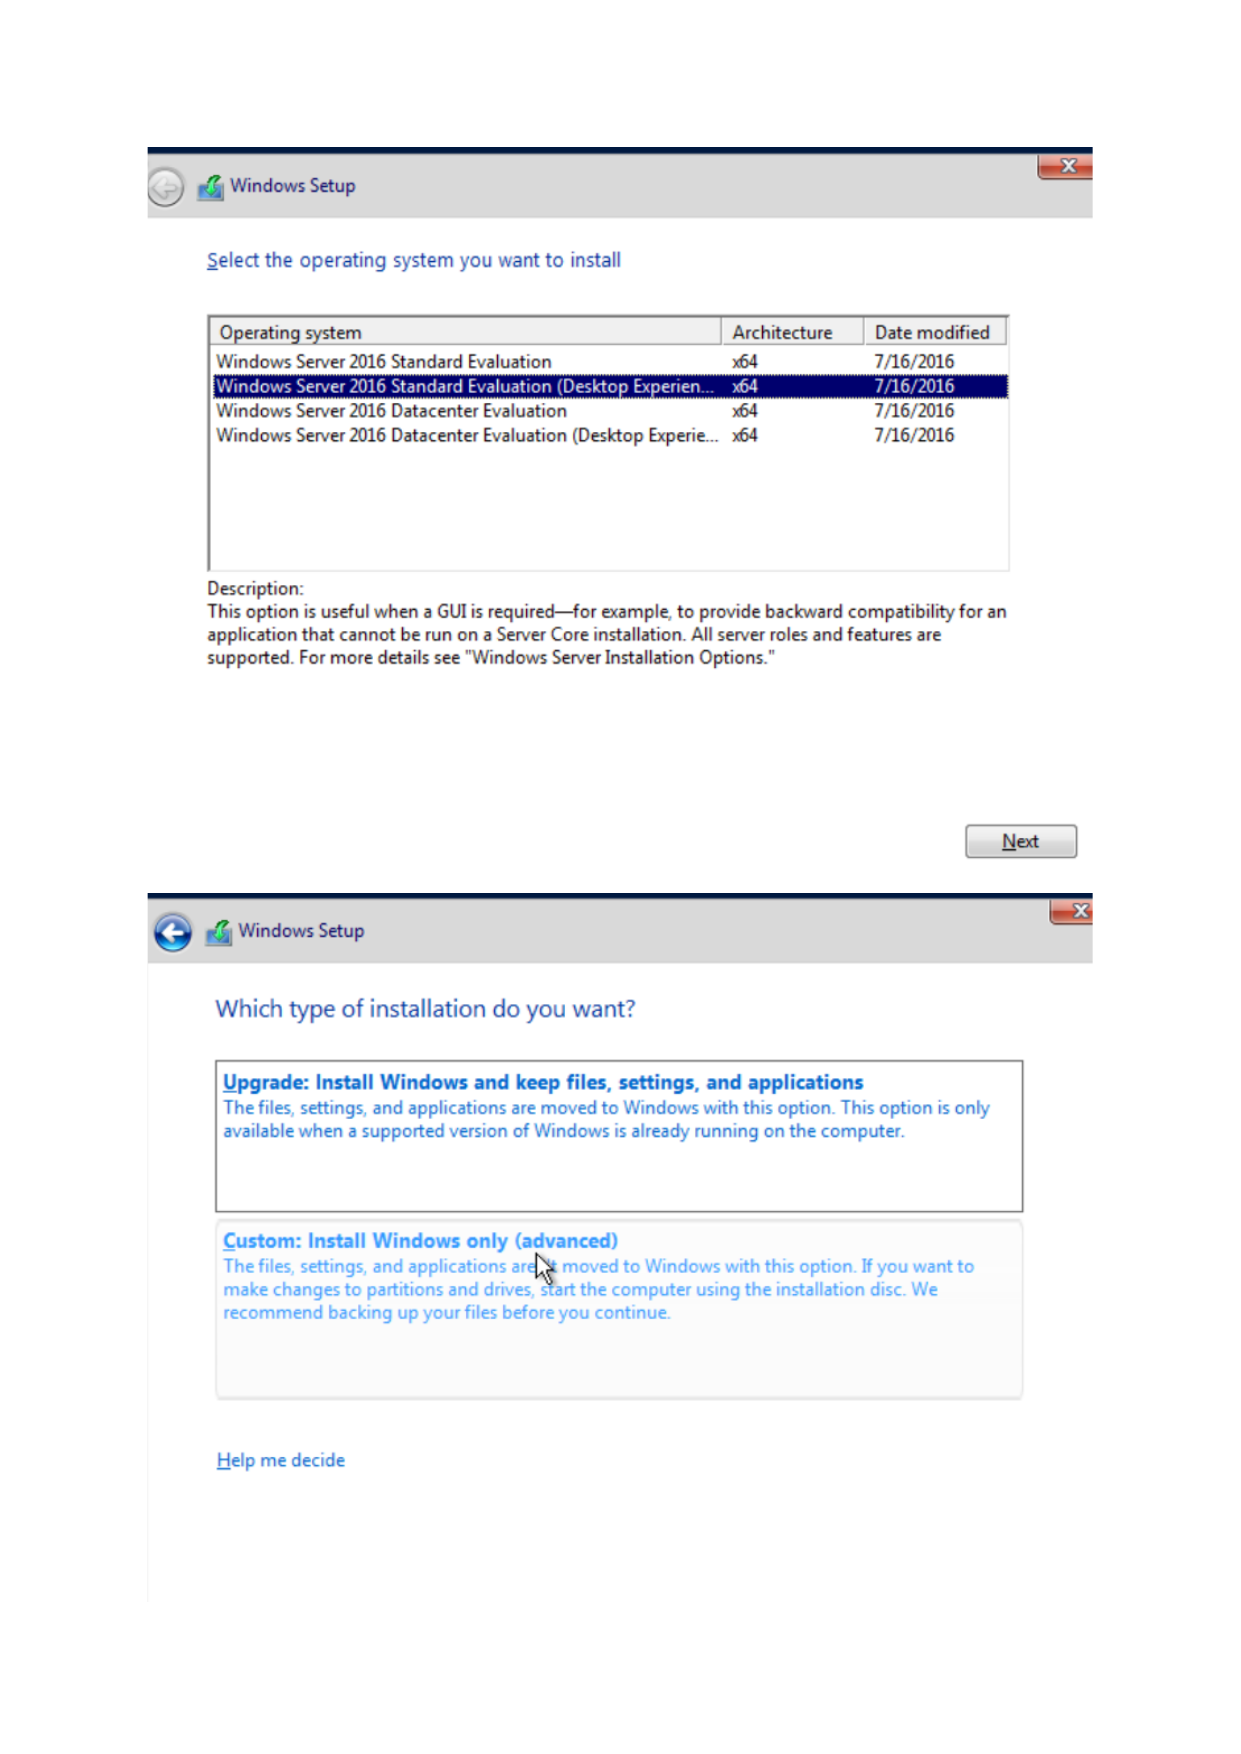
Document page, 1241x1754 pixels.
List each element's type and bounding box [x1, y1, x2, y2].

picture [147, 893, 1093, 1602]
picture [147, 147, 1093, 875]
